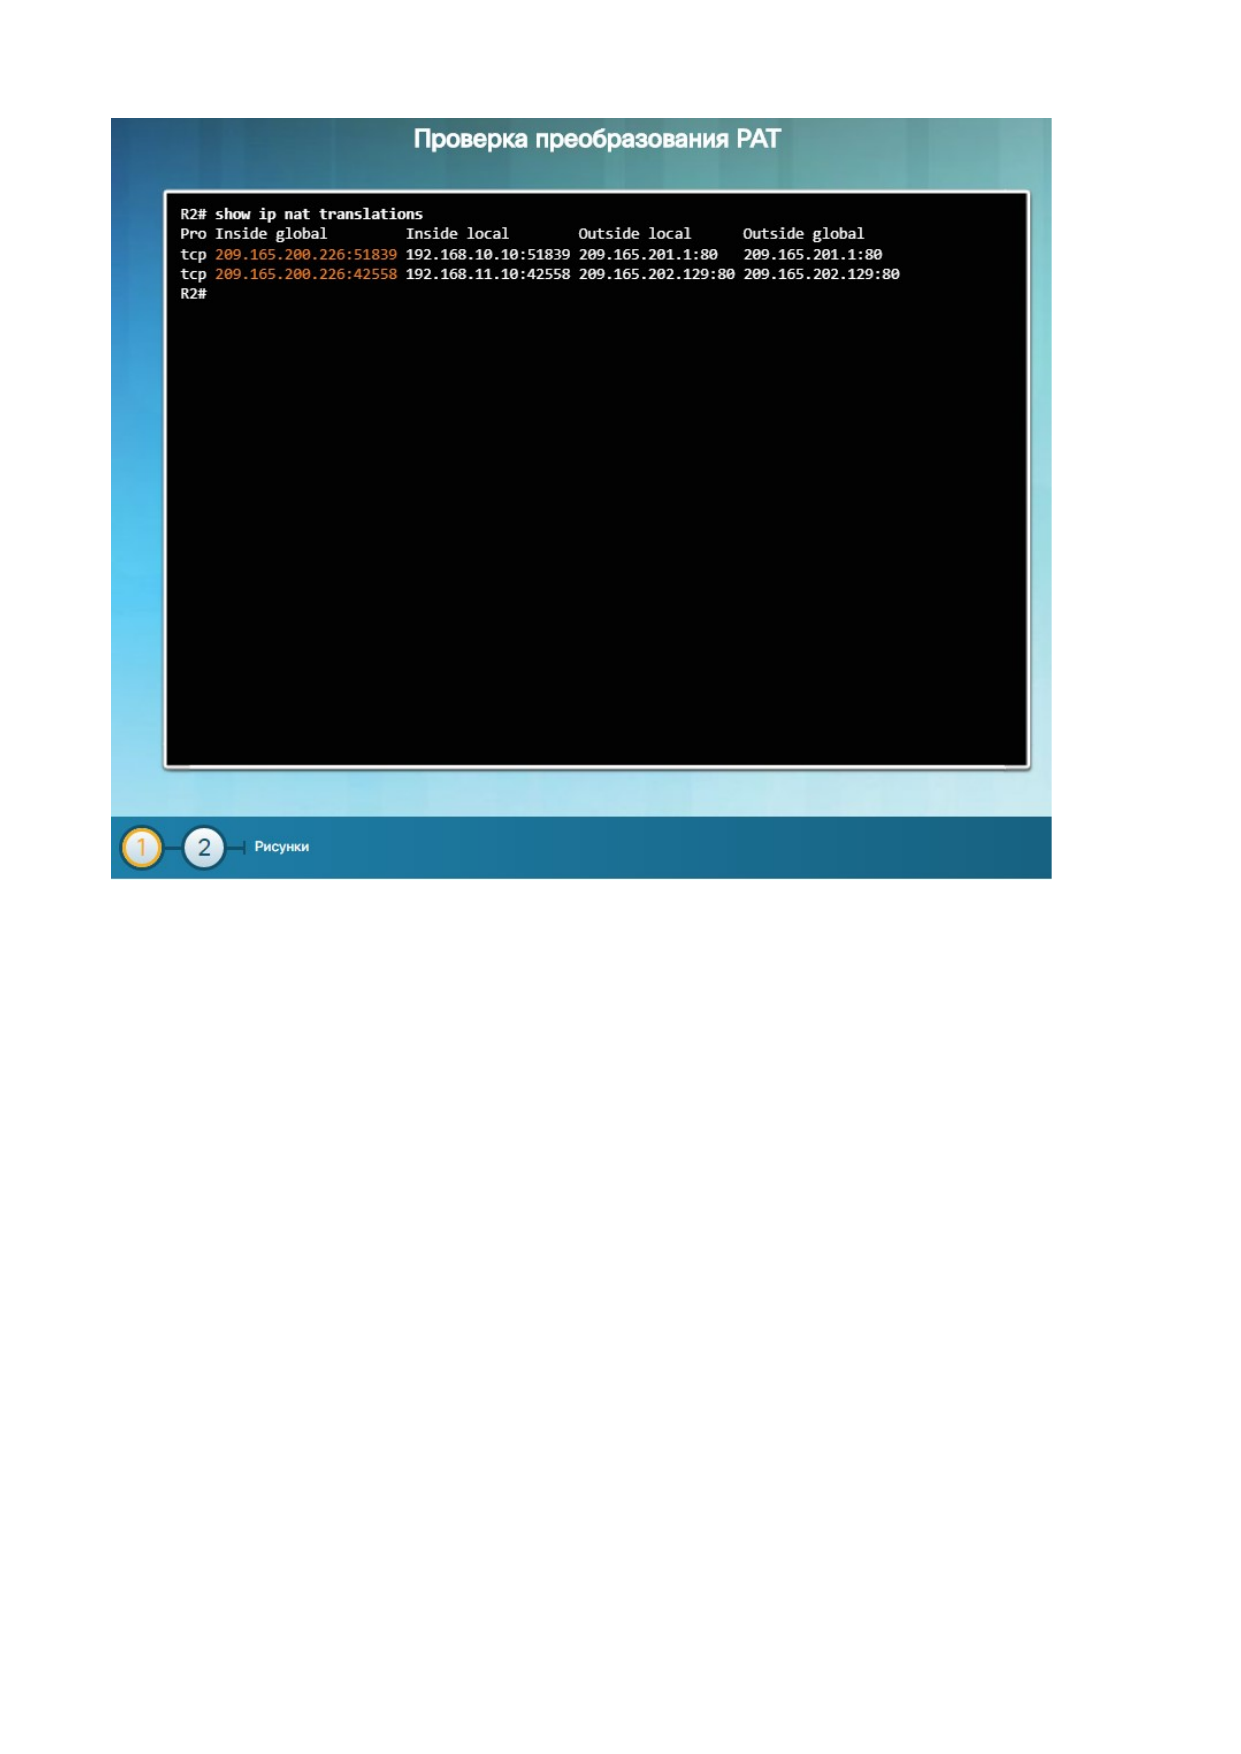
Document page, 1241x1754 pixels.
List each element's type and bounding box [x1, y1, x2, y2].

picture [111, 118, 1052, 880]
